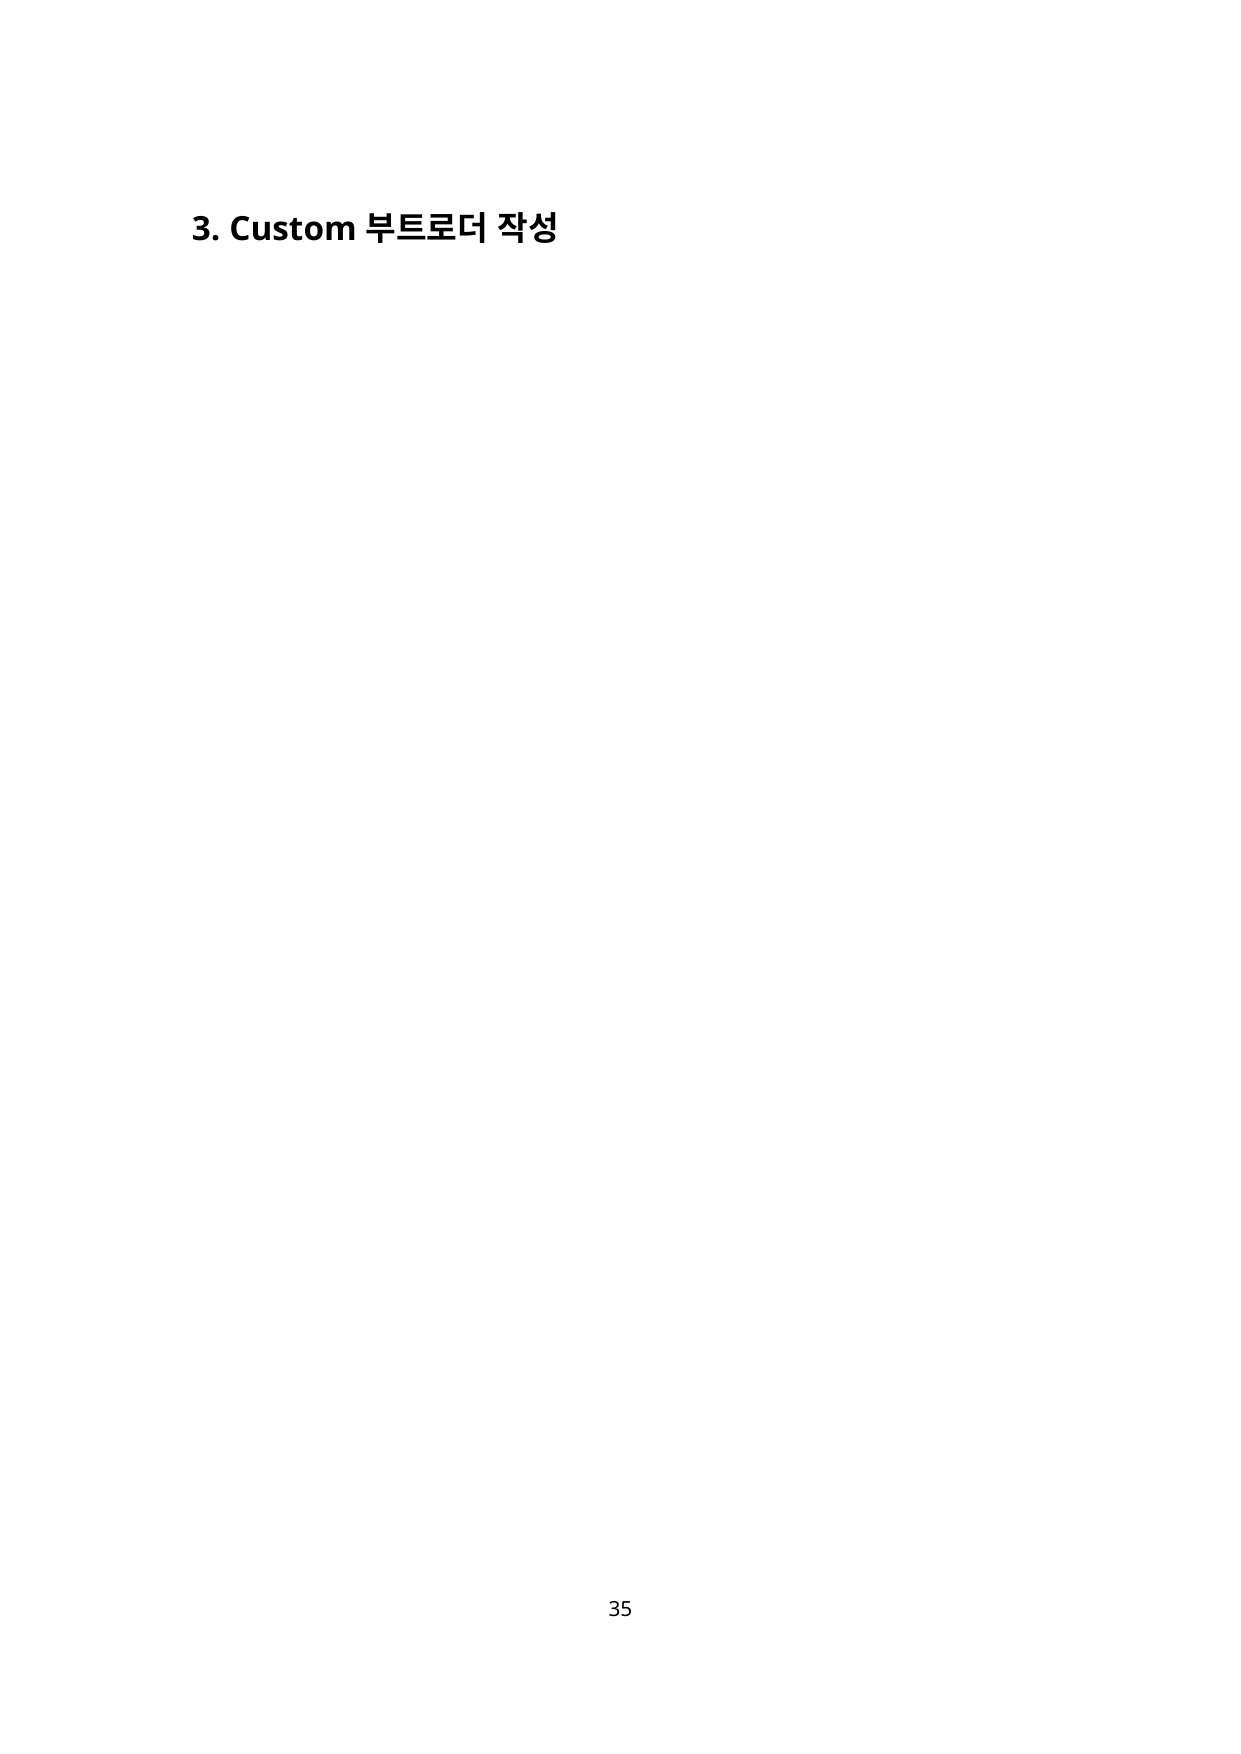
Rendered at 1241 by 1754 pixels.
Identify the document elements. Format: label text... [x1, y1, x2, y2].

title Custom 부트로더 작성 [192, 202, 1090, 251]
